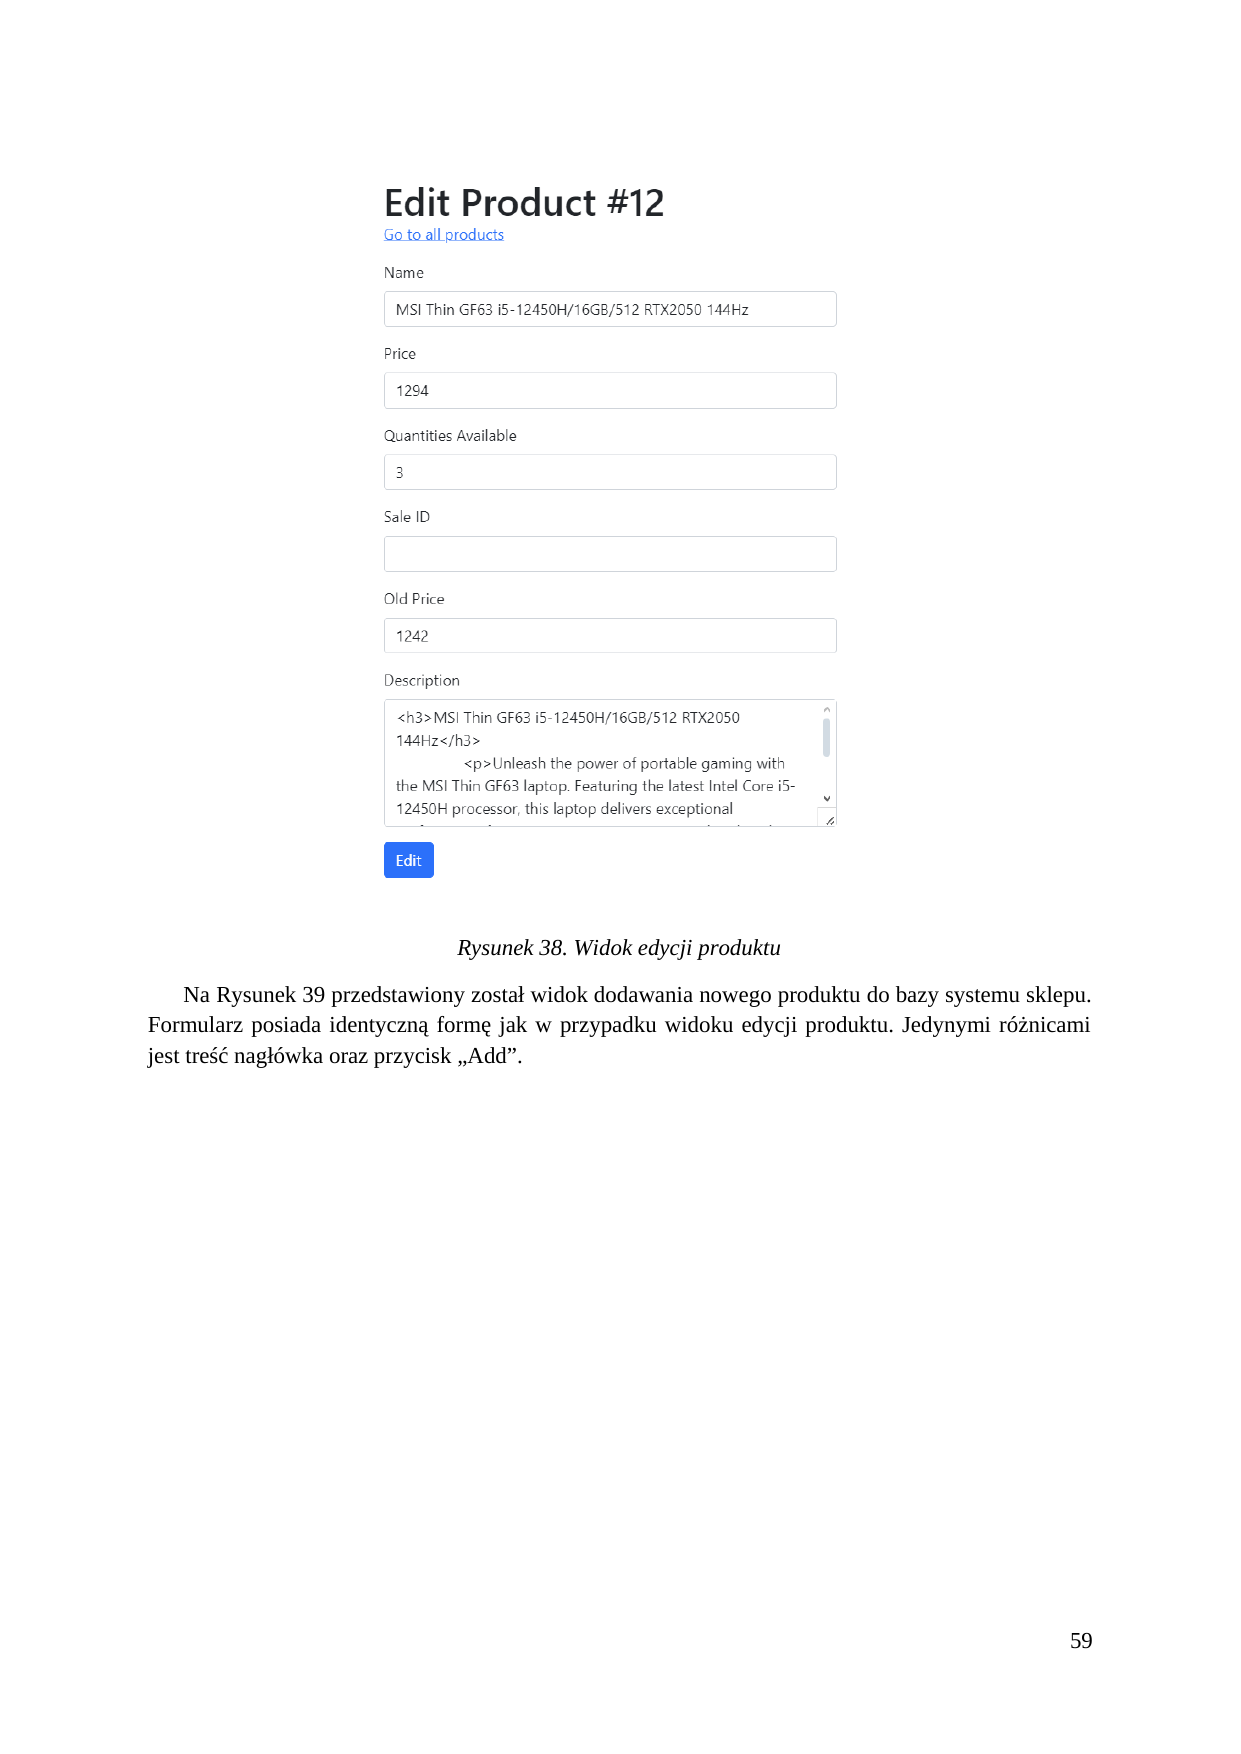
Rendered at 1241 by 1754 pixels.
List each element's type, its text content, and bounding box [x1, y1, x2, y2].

text Rysunek 38. Widok edycji produktu [148, 934, 1093, 960]
text Na Rysunek 39 przedstawiony został widok dodawania nowego produktu do bazy systemu sklepu. Formularz posiada identyczną formę jak w przypadku widoku edycji produktu. Jedynymi różnicami jest treść nagłówka oraz przycisk „Add”. [148, 981, 1093, 1068]
picture [302, 147, 938, 916]
